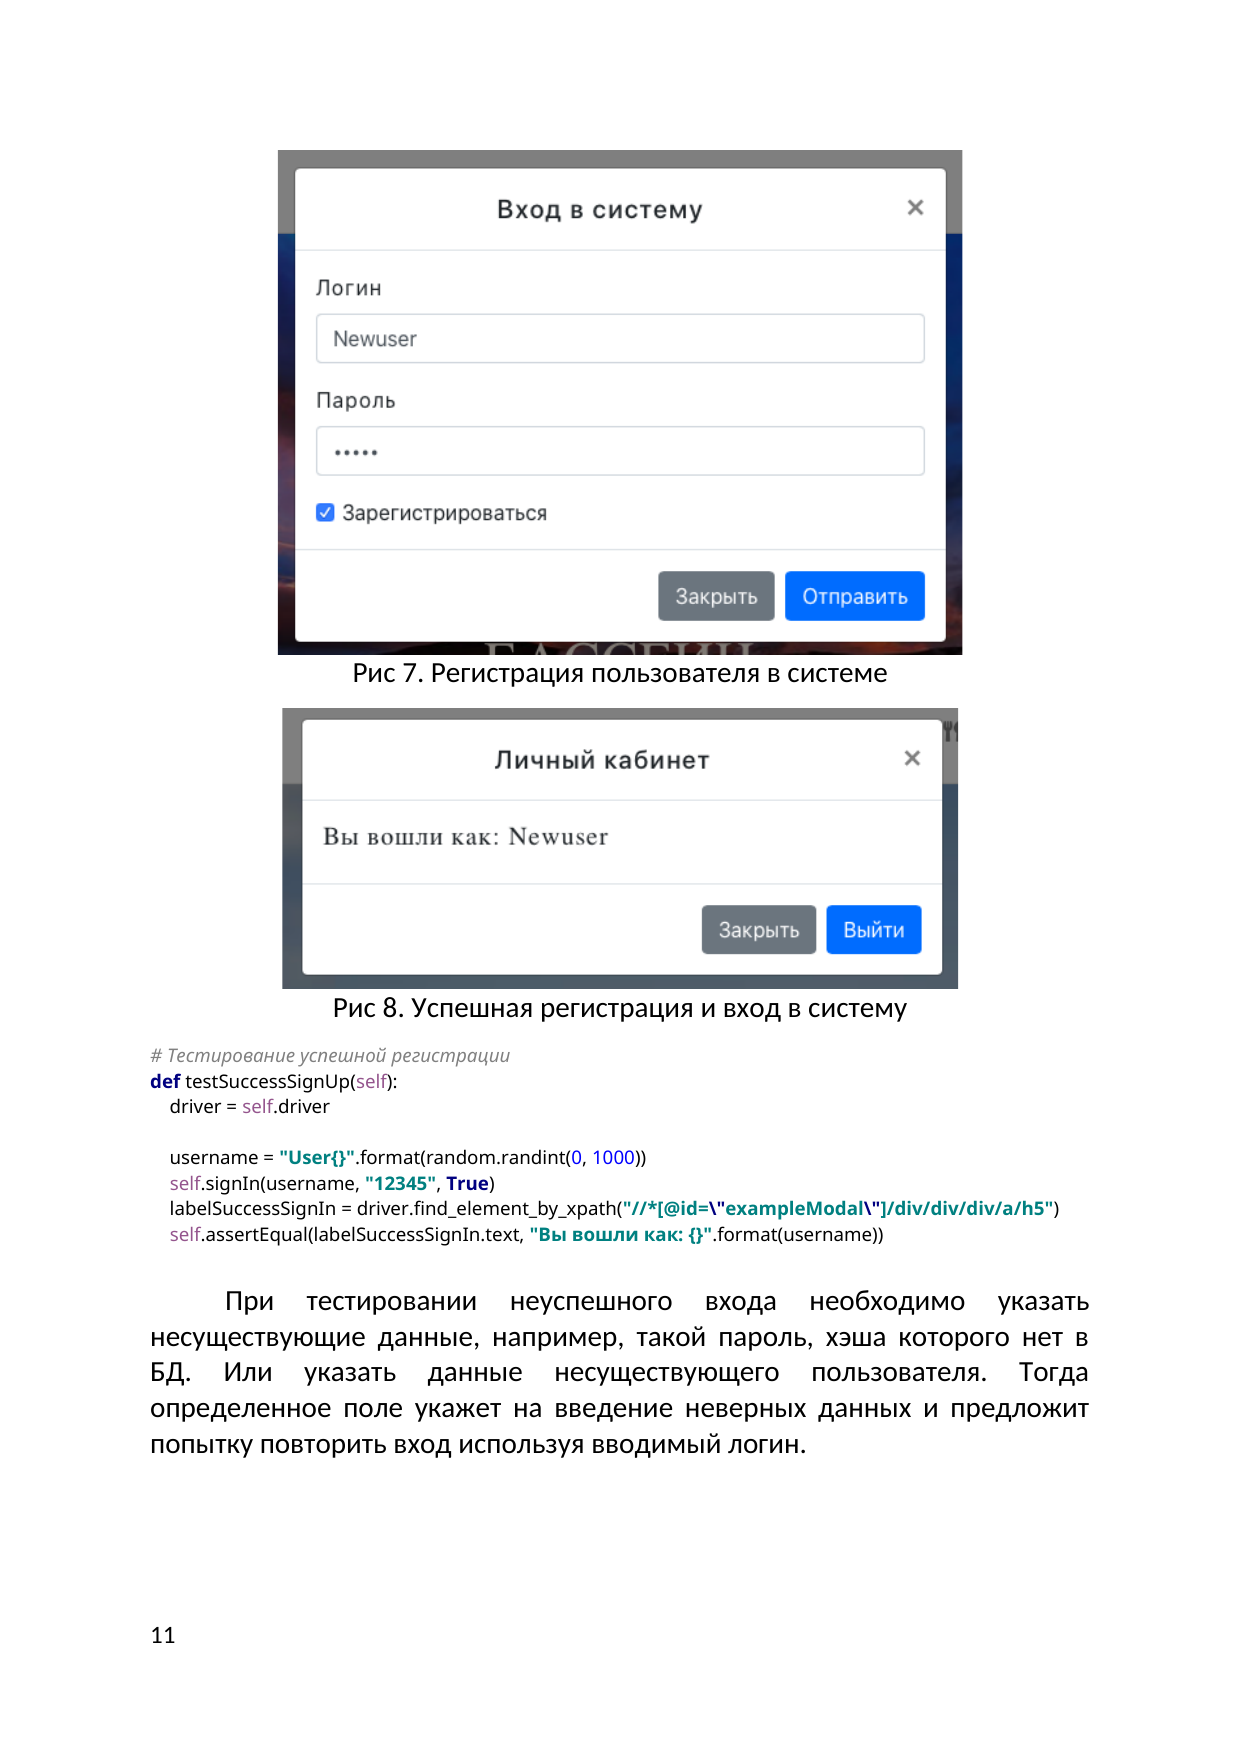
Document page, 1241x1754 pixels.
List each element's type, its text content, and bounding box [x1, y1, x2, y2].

text # Тестирование успешной регистрации def testSuccessSignUp(self): driver = self.driver username = "User{}".format(random.randint(0, 1000)) self.signIn(username, "12345", True) labelSuccessSignIn = driver.find_element_by_xpath("//*[@id=\"exampleModal\"]/div/div/div/a/h5") self.assertEqual(labelSuccessSignIn.text, "Вы вошли как: {}".format(username)) [150, 1042, 1090, 1247]
picture [282, 708, 959, 989]
picture [277, 150, 963, 655]
text Рис 7. Регистрация пользователя в системе [150, 654, 1090, 690]
text Рис 8. Успешная регистрация и вход в систему [150, 989, 1090, 1024]
text При тестировании неуспешного входа необходимо указать несуществующие данные, например, такой пароль, хэша которого нет в БД. Или указать данные несуществующего пользователя. Тогда определенное поле укажет на введение неверных данных и предложит попытку повторить вход используя вводимый логин. [150, 1282, 1090, 1460]
